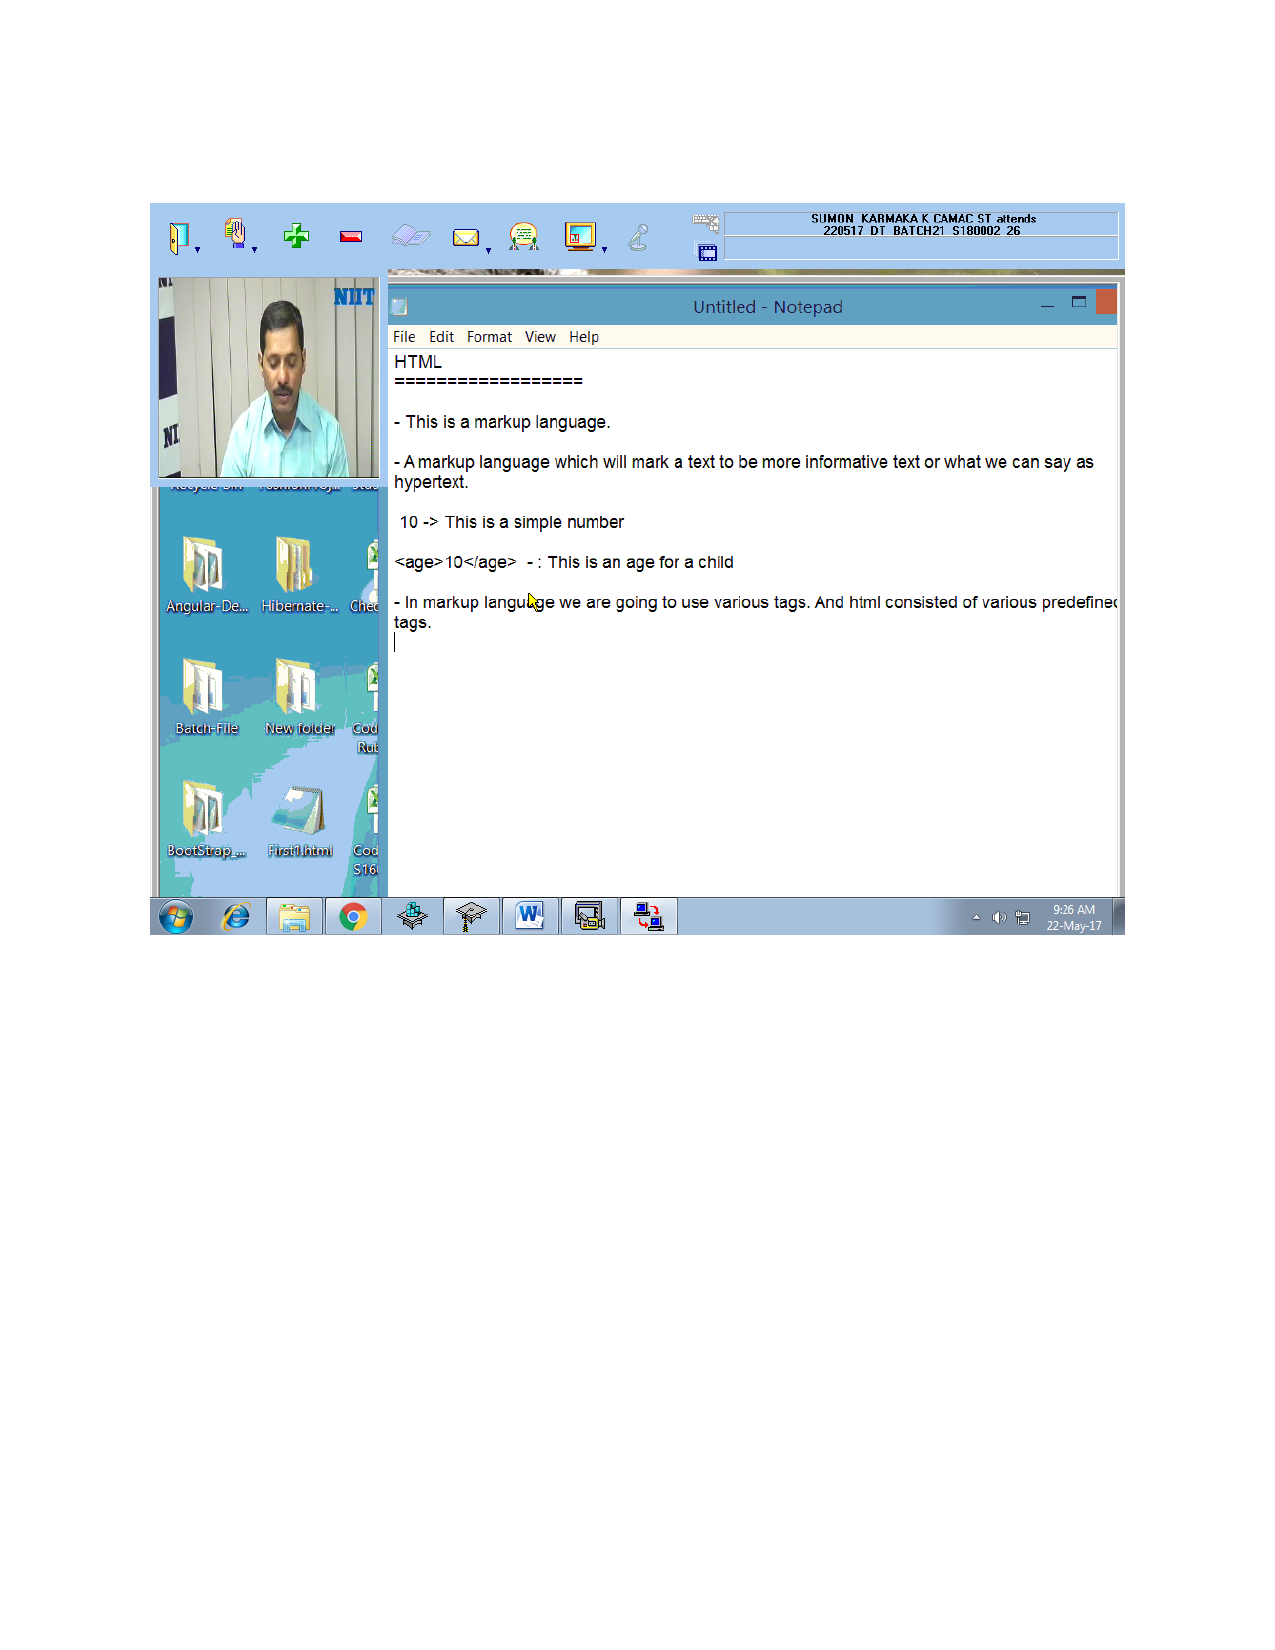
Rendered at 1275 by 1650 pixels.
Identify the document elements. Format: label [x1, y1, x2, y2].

picture [150, 203, 1125, 935]
